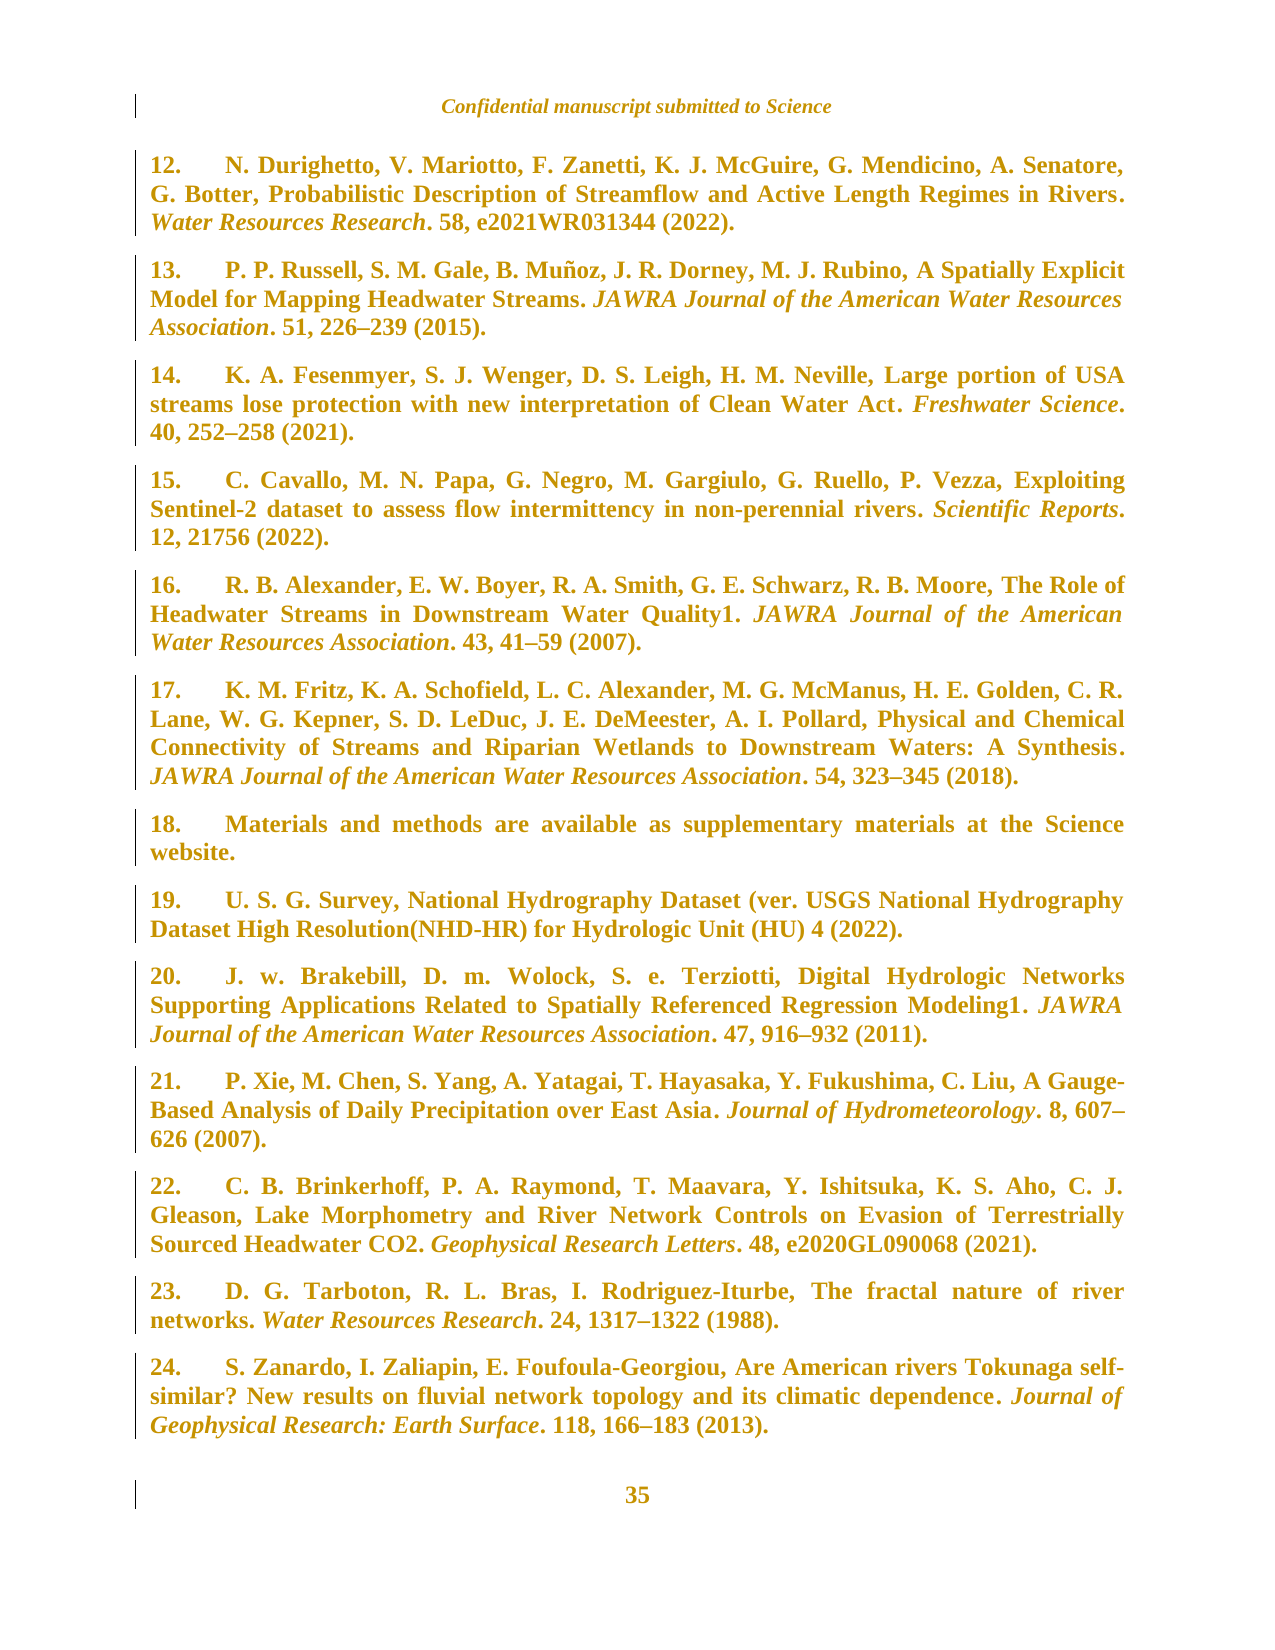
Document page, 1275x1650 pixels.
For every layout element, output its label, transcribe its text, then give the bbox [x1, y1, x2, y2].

text 17. K. M. Fritz, K. A. Schofield, L. C. Alexander, M. G. McManus, H. E. Golden, C. R. Lane, W. G. Kepner, S. D. LeDuc, J. E. DeMeester, A. I. Pollard, Physical and Chemical Connectivity of Streams and Riparian Wetlands to Downstream Waters: A Synthesis. JAWRA Journal of the American Water Resources Association. 54, 323–345 (2018). [150, 675, 1125, 790]
text 14. K. A. Fesenmyer, S. J. Wenger, D. S. Leigh, H. M. Neville, Large portion of USA streams lose protection with new interpretation of Clean Water Act. Freshwater Science. 40, 252–258 (2021). [150, 360, 1125, 446]
text 12. N. Durighetto, V. Mariotto, F. Zanetti, K. J. McGuire, G. Mendicino, A. Senatore, G. Botter, Probabilistic Description of Streamflow and Active Length Regimes in Rivers. Water Resources Research. 58, e2021WR031344 (2022). [150, 150, 1125, 236]
text 13. P. P. Russell, S. M. Gale, B. Muñoz, J. R. Dorney, M. J. Rubino, A Spatially Explicit Model for Mapping Headwater Streams. JAWRA Journal of the American Water Resources Association. 51, 226–239 (2015). [150, 255, 1125, 341]
text 19. U. S. G. Survey, National Hydrography Dataset (ver. USGS National Hydrography Dataset High Resolution(NHD-HR) for Hydrologic Unit (HU) 4 (2022). [150, 885, 1125, 942]
text 22. C. B. Brinkerhoff, P. A. Raymond, T. Maavara, Y. Ishitsuka, K. S. Aho, C. J. Gleason, Lake Morphometry and River Network Controls on Evasion of Terrestrially Sourced Headwater CO2. Geophysical Research Letters. 48, e2020GL090068 (2021). [150, 1171, 1125, 1257]
text 15. C. Cavallo, M. N. Papa, G. Negro, M. Gargiulo, G. Ruello, P. Vezza, Exploiting Sentinel-2 dataset to assess flow intermittency in non-perennial rivers. Scientific Reports. 12, 21756 (2022). [150, 465, 1125, 551]
text 24. S. Zanardo, I. Zaliapin, E. Foufoula-Georgiou, Are American rivers Tokunaga self-similar? New results on fluvial network topology and its climatic dependence. Journal of Geophysical Research: Earth Surface. 118, 166–183 (2013). [150, 1352, 1125, 1439]
text 23. D. G. Tarboton, R. L. Bras, I. Rodriguez-Iturbe, The fractal nature of river networks. Water Resources Research. 24, 1317–1322 (1988). [150, 1276, 1125, 1334]
text 18. Materials and methods are available as supplementary materials at the Science website. [150, 809, 1125, 866]
text 20. J. w. Brakebill, D. m. Wolock, S. e. Terziotti, Digital Hydrologic Networks Supporting Applications Related to Spatially Referenced Regression Modeling1. JAWRA Journal of the American Water Resources Association. 47, 916–932 (2011). [150, 961, 1125, 1047]
text 16. R. B. Alexander, E. W. Boyer, R. A. Smith, G. E. Schwarz, R. B. Moore, The Role of Headwater Streams in Downstream Water Quality1. JAWRA Journal of the American Water Resources Association. 43, 41–59 (2007). [150, 570, 1125, 656]
text 21. P. Xie, M. Chen, S. Yang, A. Yatagai, T. Hayasaka, Y. Fukushima, C. Liu, A Gauge-Based Analysis of Daily Precipitation over East Asia. Journal of Hydrometeorology. 8, 607–626 (2007). [150, 1066, 1125, 1152]
